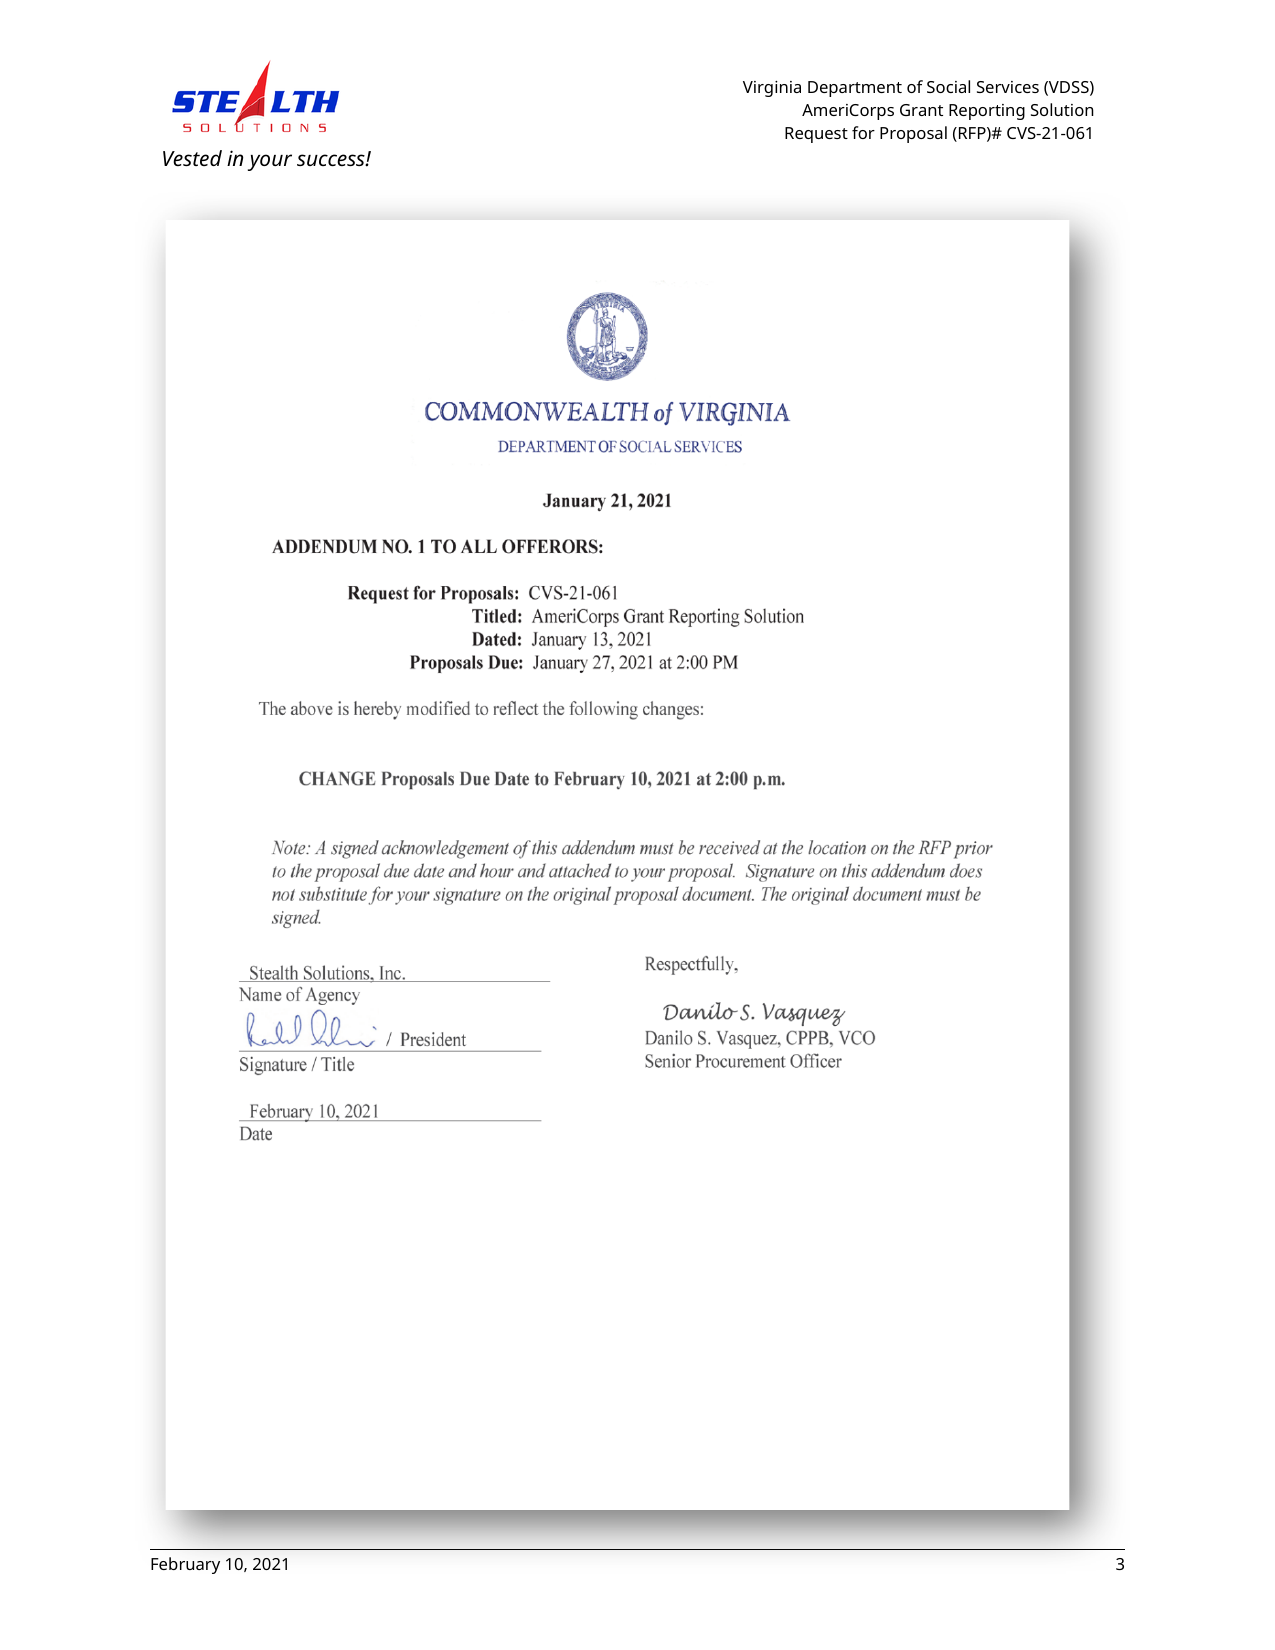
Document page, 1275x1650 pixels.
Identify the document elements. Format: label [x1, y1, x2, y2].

picture [165, 220, 1070, 1510]
picture [161, 46, 355, 145]
